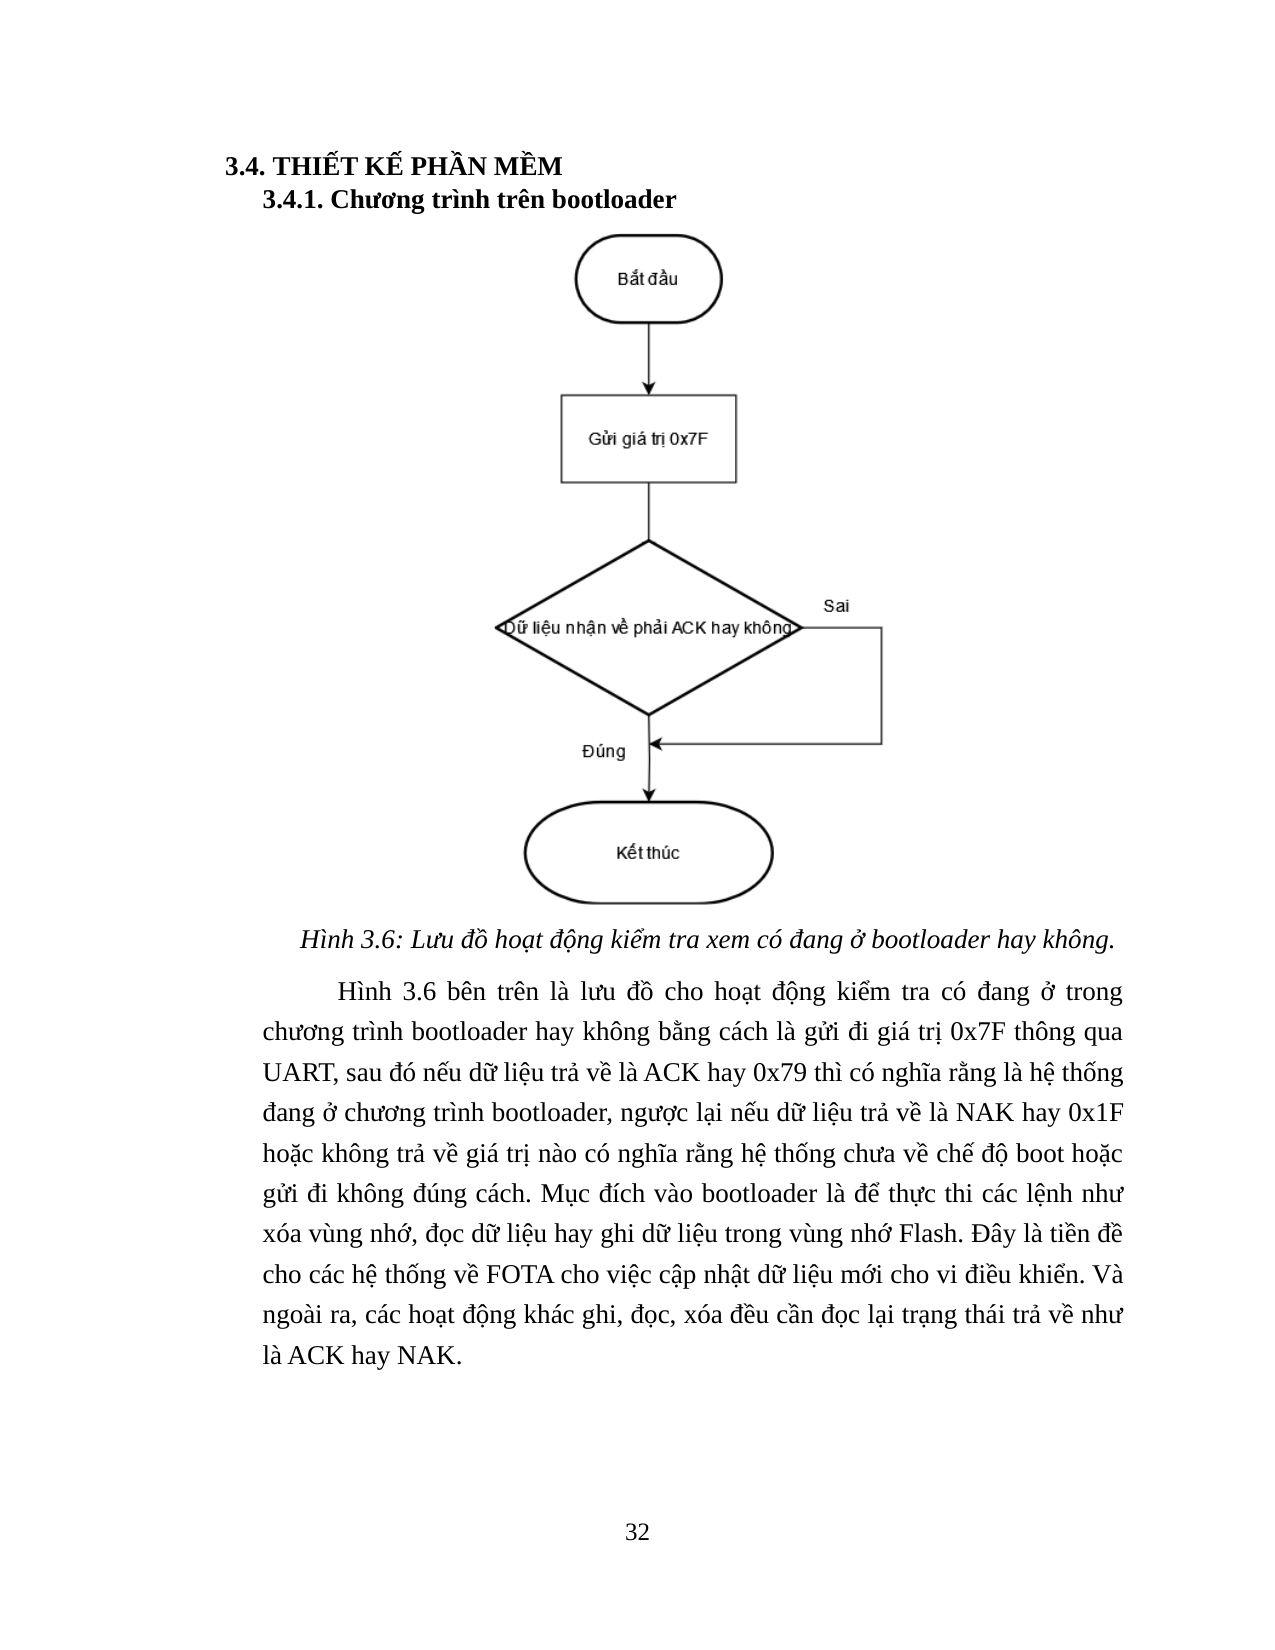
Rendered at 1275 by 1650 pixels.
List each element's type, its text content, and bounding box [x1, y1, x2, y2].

list Chương trình trên bootloader [262, 183, 1125, 215]
picture [494, 233, 894, 905]
list THIẾT KẾ PHẦN MỀM [225, 150, 1125, 181]
text Hình 3.6: Lưu đồ hoạt động kiểm tra xem có đang ở bootloader hay không. [291, 923, 1125, 954]
text Hình 3.6 bên trên là lưu đồ cho hoạt động kiểm tra có đang ở trong chương trình bootloader hay không bằng cách là gửi đi giá trị 0x7F thông qua UART, sau đó nếu dữ liệu trả về là ACK hay 0x79 thì có nghĩa rằng là hệ thống đang ở chương trình bootloader, ngược lại nếu dữ liệu trả về là NAK hay 0x1F hoặc không trả về giá trị nào có nghĩa rằng hệ thống chưa về chế độ boot hoặc gửi đi không đúng cách. Mục đích vào bootloader là để thực thi các lệnh như xóa vùng nhớ, đọc dữ liệu hay ghi dữ liệu trong vùng nhớ Flash. Đây là tiền đề cho các hệ thống về FOTA cho việc cập nhật dữ liệu mới cho vi điều khiển. Và ngoài ra, các hoạt động khác ghi, đọc, xóa đều cần đọc lại trạng thái trả về như là ACK hay NAK. [262, 975, 1125, 1370]
